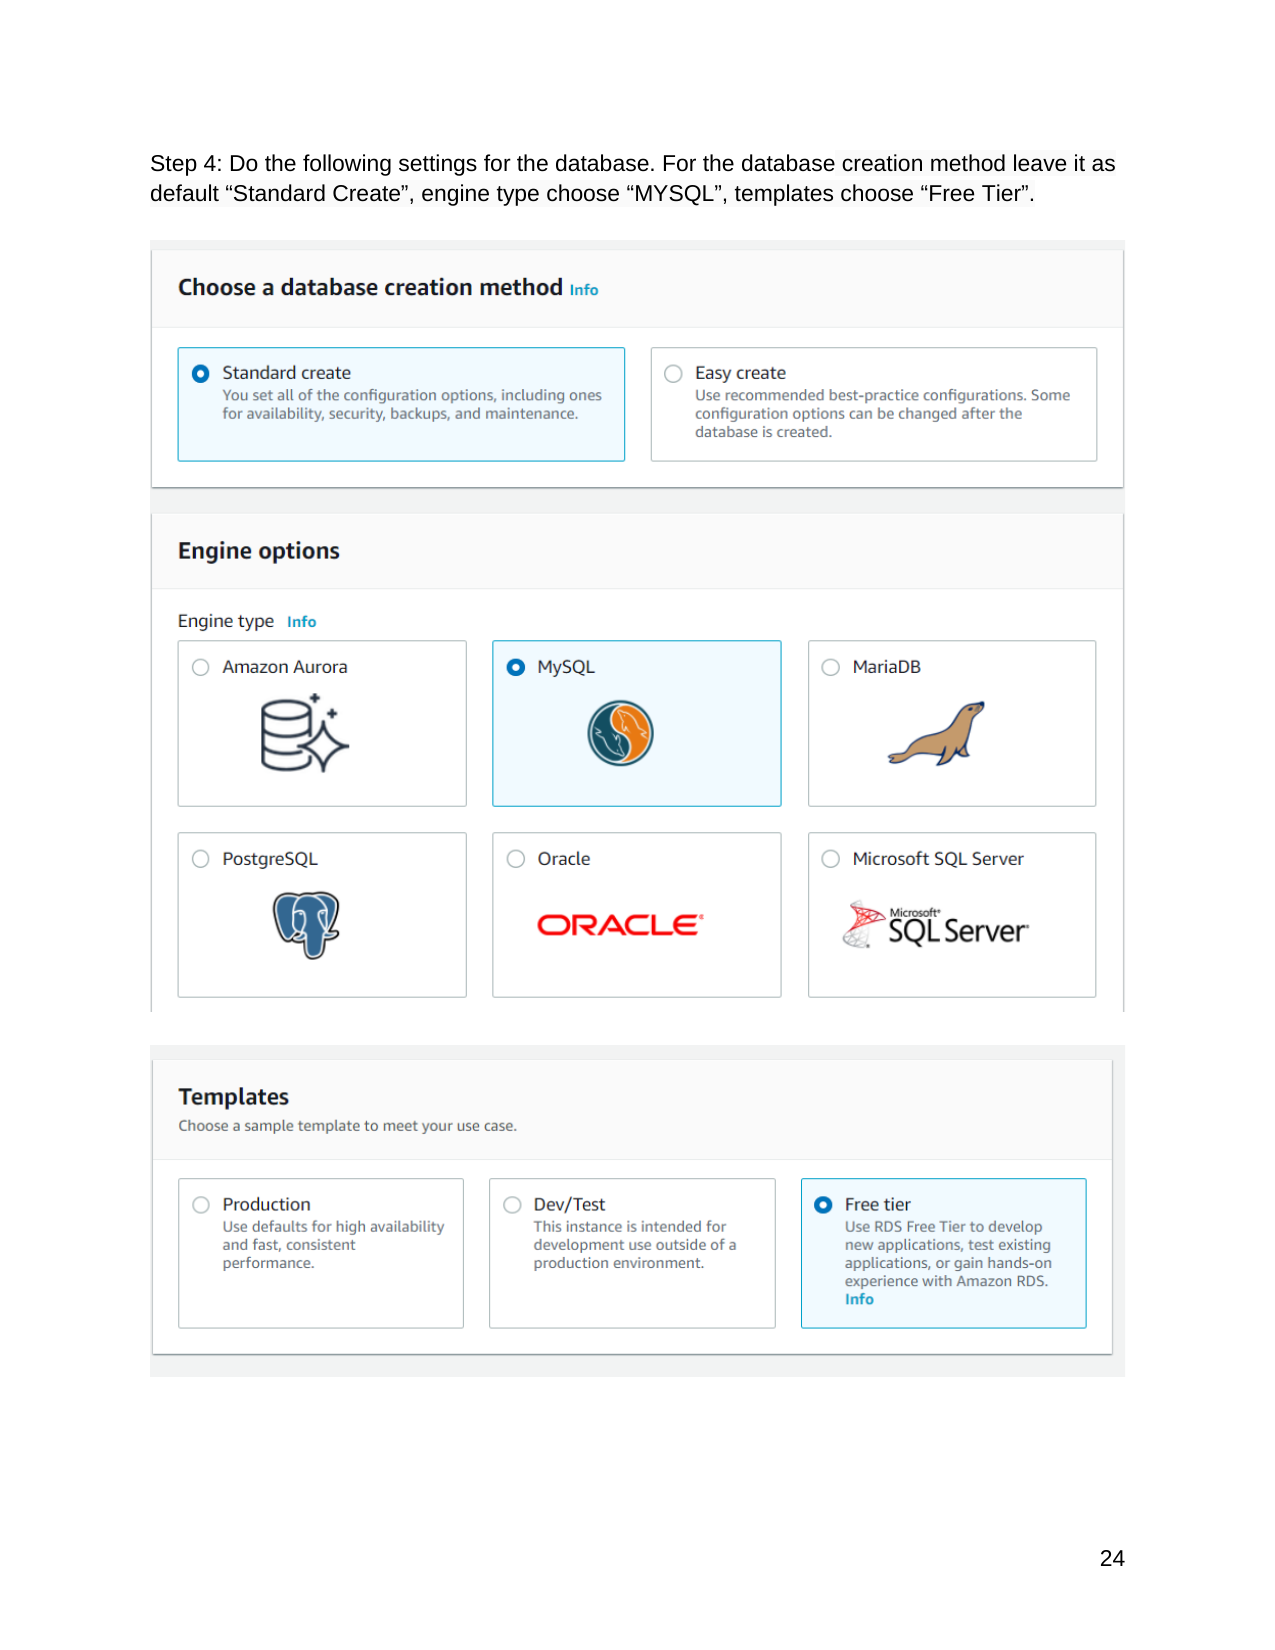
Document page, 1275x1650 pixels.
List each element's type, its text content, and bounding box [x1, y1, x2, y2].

text Step 4: Do the following settings for the database. For the database creation method leave it as default “Standard Create”, engine type choose “MYSQL”, templates choose “Free Tier”. [150, 150, 1125, 207]
picture [150, 1045, 1125, 1377]
picture [150, 240, 1125, 1012]
